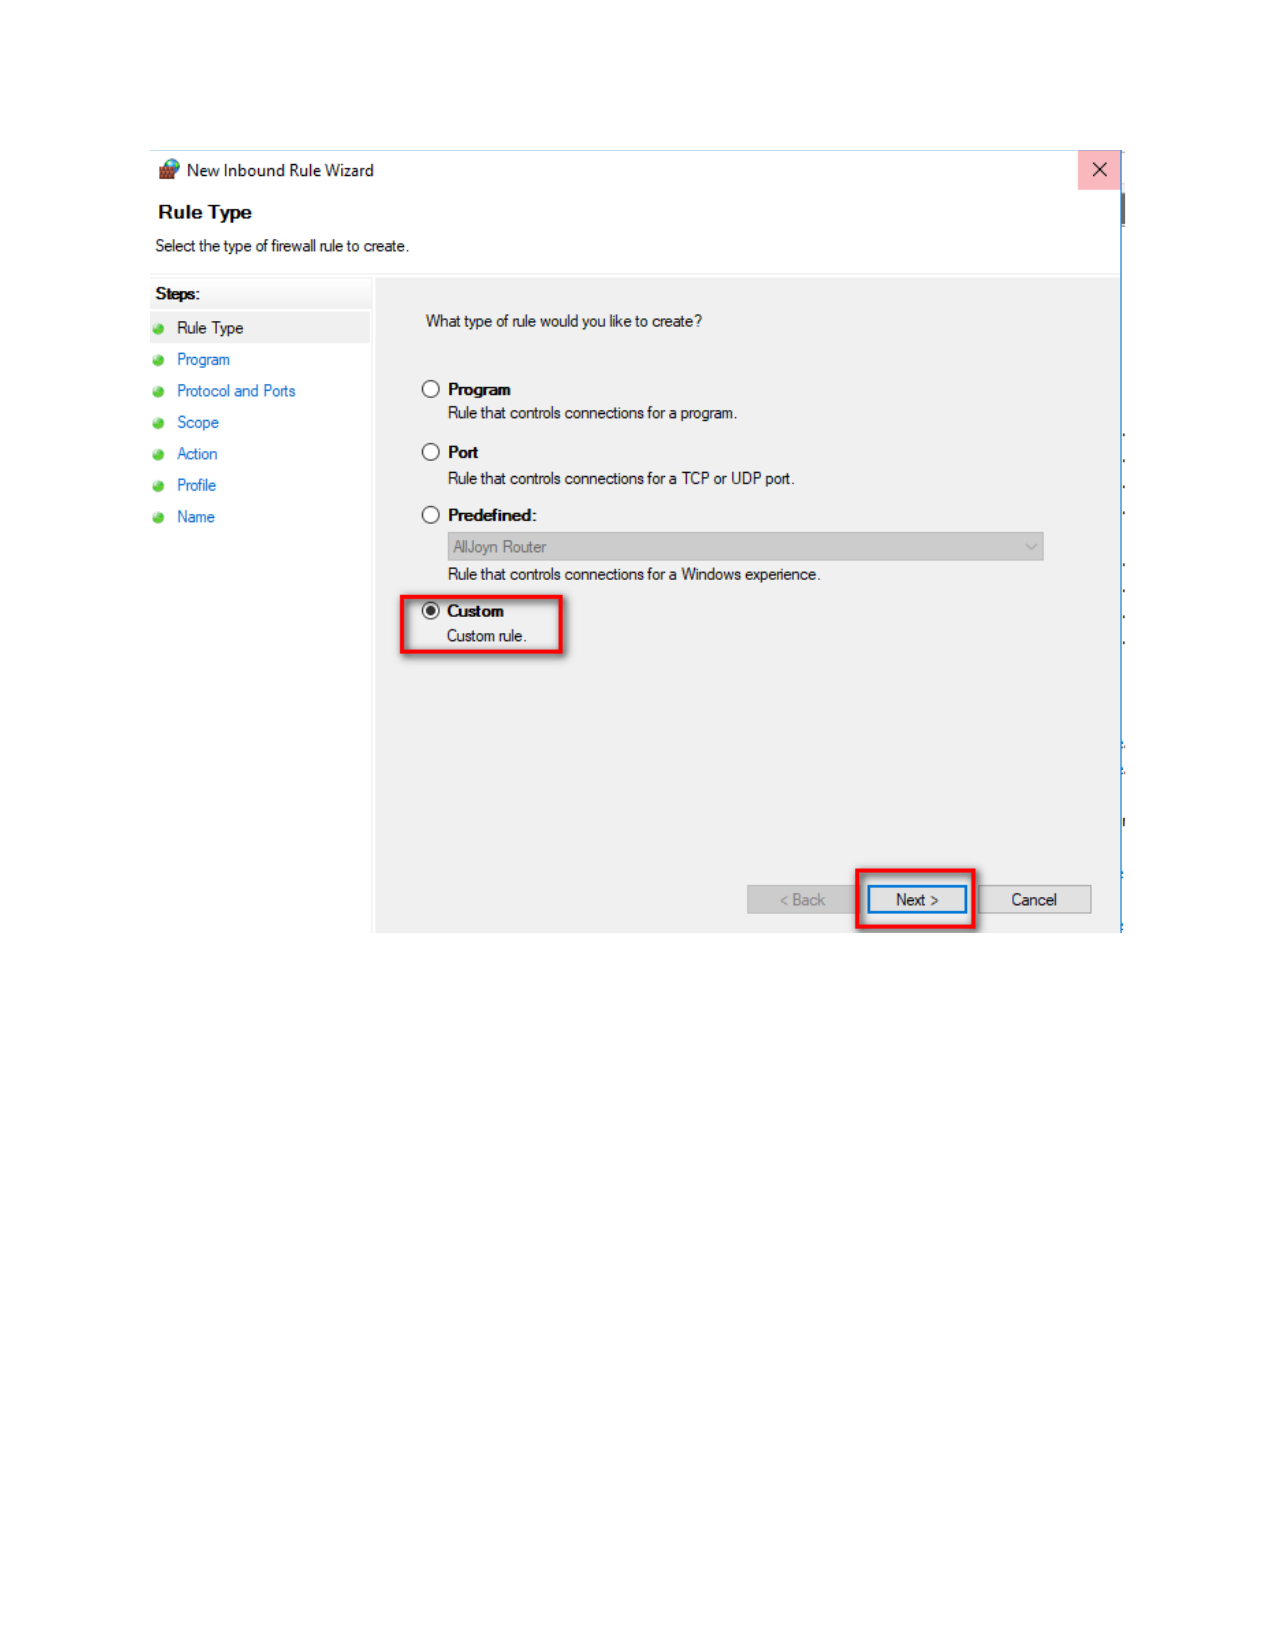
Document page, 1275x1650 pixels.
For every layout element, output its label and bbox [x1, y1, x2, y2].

picture [150, 150, 1125, 933]
